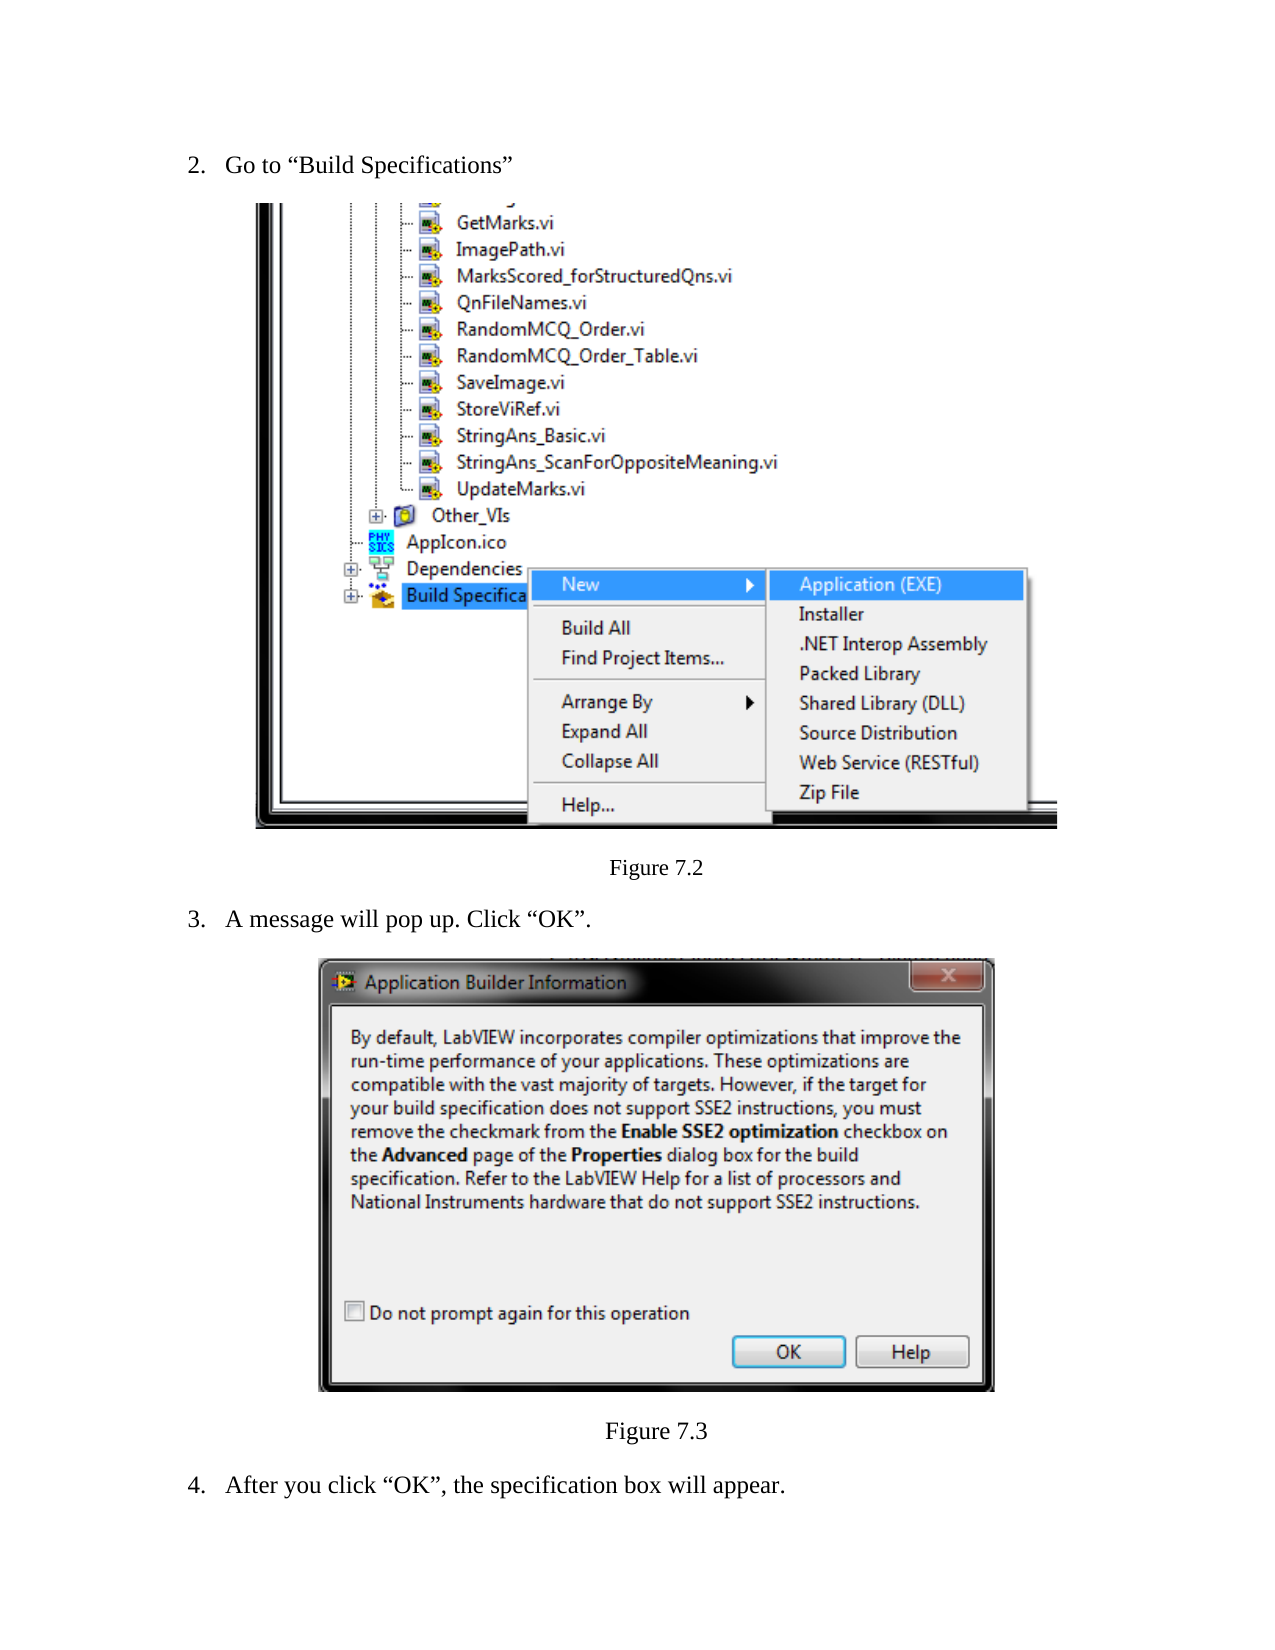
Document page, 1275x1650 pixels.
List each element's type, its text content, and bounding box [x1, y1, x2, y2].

text Figure 7.2 [187, 853, 1125, 880]
list Go to “Build Specifications” [187, 150, 1125, 179]
text Figure 7.3 [187, 1416, 1125, 1445]
picture [318, 958, 995, 1392]
list After you click “OK”, the specification box will appear. [187, 1470, 1125, 1498]
picture [255, 203, 1058, 829]
list A message will pop up. Click “OK”. [187, 904, 1125, 933]
